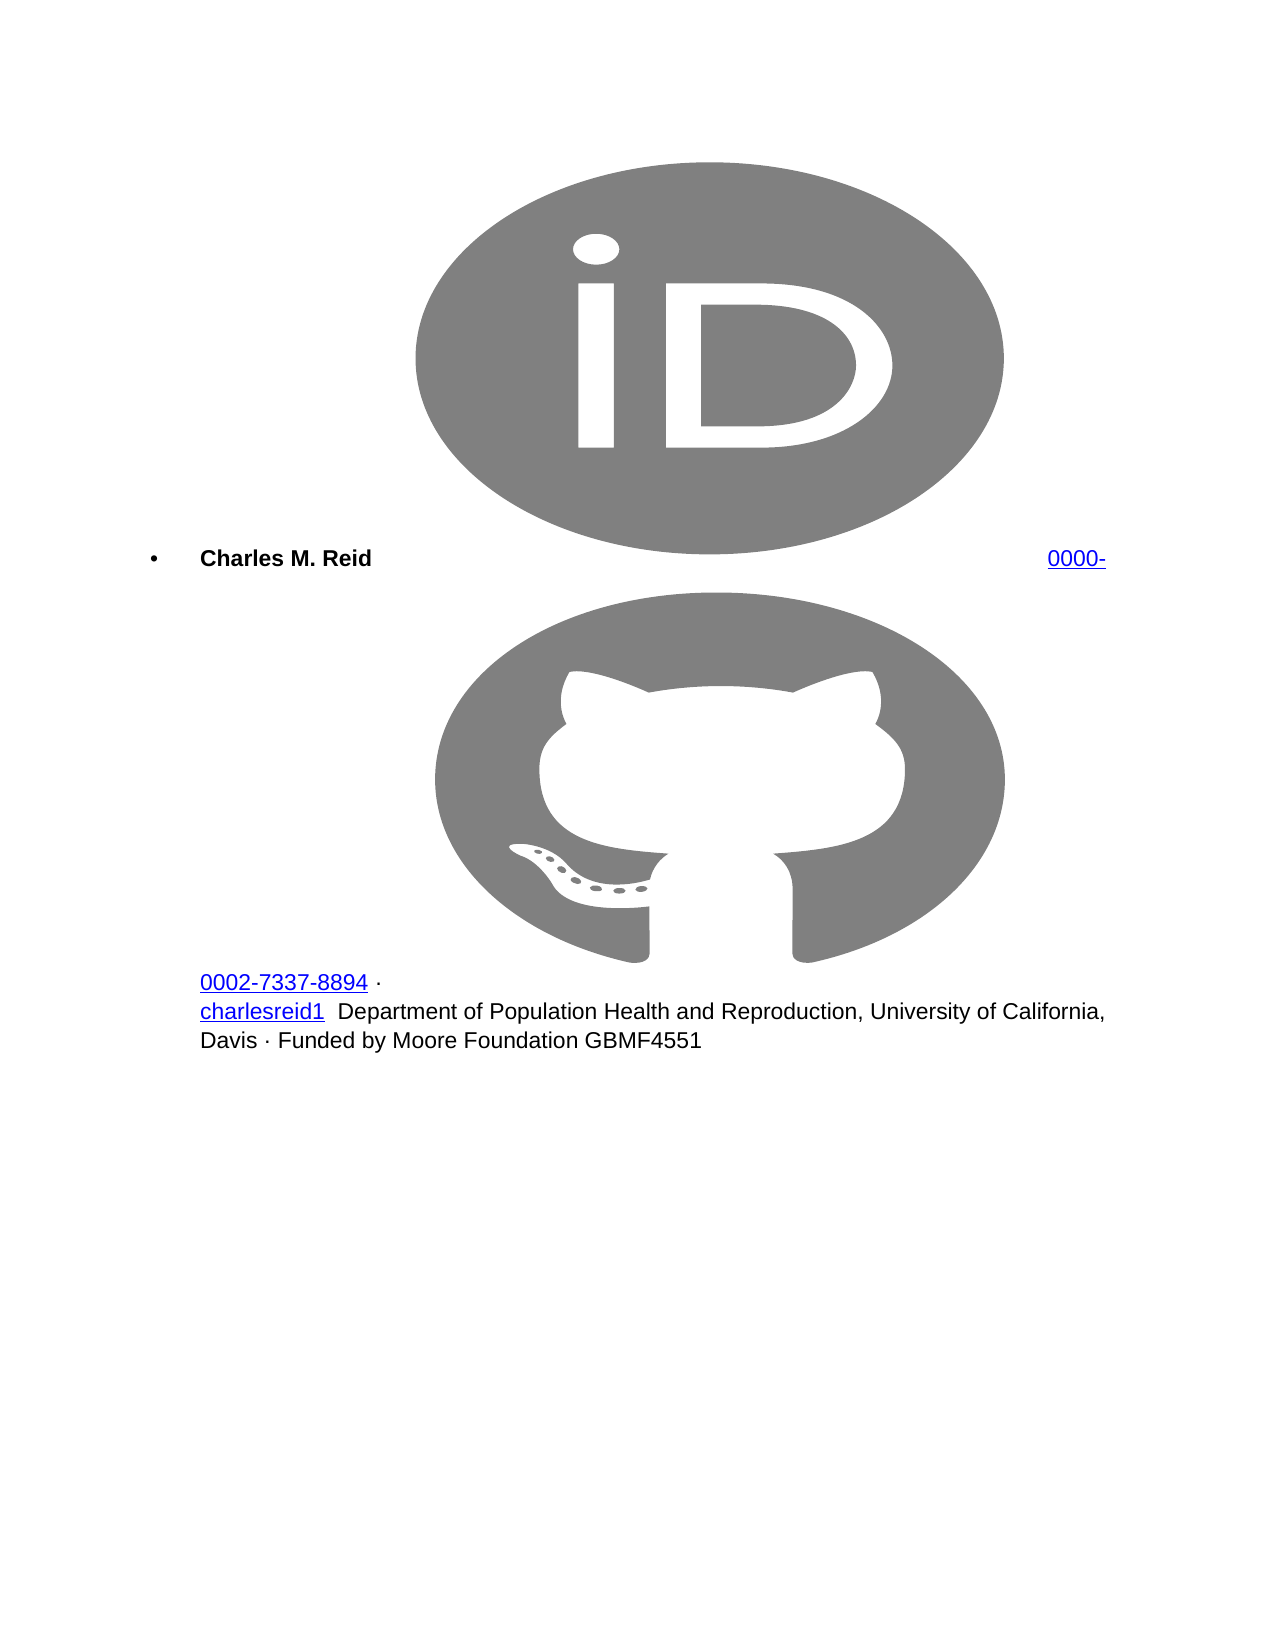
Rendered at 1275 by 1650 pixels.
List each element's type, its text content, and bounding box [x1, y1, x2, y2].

list Charles M. Reid 0000-0002-7337-8894 · charlesreid1 Department of Population Health and Reproduction, University of California, Davis · Funded by Moore Foundation GBMF4551 [150, 150, 1125, 1054]
